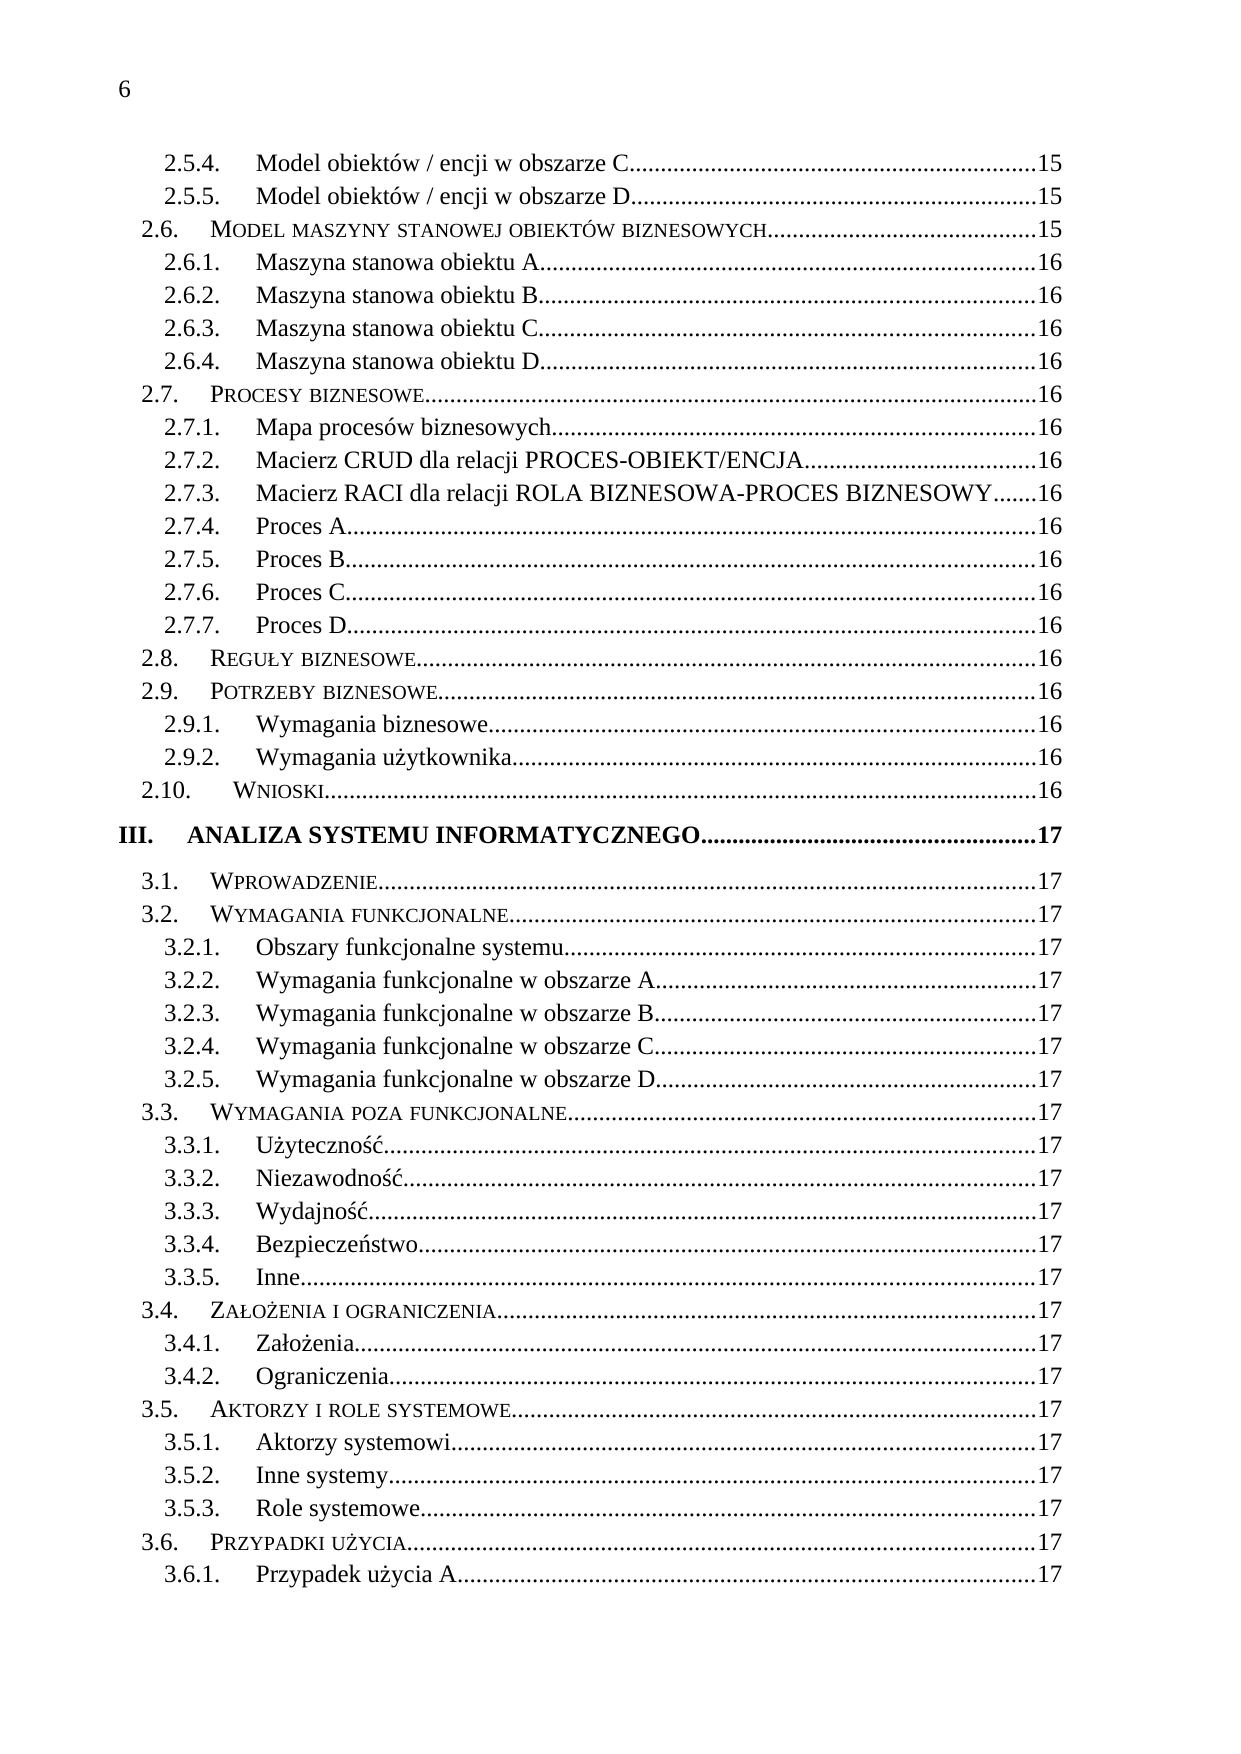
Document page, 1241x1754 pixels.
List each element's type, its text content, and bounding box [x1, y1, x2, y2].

text 2.8. Reguły biznesowe 16 [141, 643, 1063, 672]
text 2.6.2. Maszyna stanowa obiektu B 16 [164, 280, 1063, 308]
text 2.5.4. Model obiektów / encji w obszarze C 15 [164, 148, 1063, 176]
text 2.5.5. Model obiektów / encji w obszarze D 15 [164, 181, 1063, 209]
text 3.6.1. Przypadek użycia A 17 [164, 1559, 1063, 1588]
text 2.7.1. Mapa procesów biznesowych 16 [164, 412, 1063, 441]
text 2.6.1. Maszyna stanowa obiektu A 16 [164, 247, 1063, 276]
text 3.4.2. Ograniczenia 17 [164, 1361, 1063, 1390]
text 3.2.3. Wymagania funkcjonalne w obszarze B 17 [164, 998, 1063, 1027]
text 2.7.2. Macierz CRUD dla relacji PROCES-OBIEKT/ENCJA 16 [164, 445, 1063, 474]
text 2.7.3. Macierz RACI dla relacji ROLA BIZNESOWA-PROCES BIZNESOWY 16 [164, 478, 1063, 507]
text 2.10. Wnioski 16 [141, 775, 1063, 804]
text 3.2.5. Wymagania funkcjonalne w obszarze D 17 [164, 1064, 1063, 1093]
text 2.9.1. Wymagania biznesowe 16 [164, 709, 1063, 738]
text 3.2.2. Wymagania funkcjonalne w obszarze A 17 [164, 965, 1063, 994]
text 3.5. Aktorzy i role systemowe 17 [141, 1394, 1063, 1423]
text 3.3. Wymagania poza funkcjonalne 17 [141, 1097, 1063, 1126]
text 2.7.4. Proces A 16 [164, 511, 1063, 540]
text 2.7.7. Proces D 16 [164, 610, 1063, 639]
text 2.7.6. Proces C 16 [164, 577, 1063, 606]
text 2.6.3. Maszyna stanowa obiektu C 16 [164, 313, 1063, 342]
text 2.6. Model maszyny stanowej obiektów biznesowych 15 [141, 214, 1063, 242]
text 3.2.1. Obszary funkcjonalne systemu 17 [164, 932, 1063, 961]
text 2.9. Potrzeby biznesowe 16 [141, 676, 1063, 705]
text 2.7. Procesy biznesowe 16 [141, 379, 1063, 408]
text 2.6.4. Maszyna stanowa obiektu D 16 [164, 346, 1063, 374]
text 2.7.5. Proces B 16 [164, 544, 1063, 573]
text 3.1. Wprowadzenie 17 [141, 866, 1063, 895]
text III. ANALIZA SYSTEMU INFORMATYCZNEGO 17 [118, 821, 1063, 849]
text 3.3.1. Użyteczność 17 [164, 1130, 1063, 1159]
text 3.2.4. Wymagania funkcjonalne w obszarze C 17 [164, 1031, 1063, 1060]
text 3.3.3. Wydajność 17 [164, 1196, 1063, 1225]
text 3.3.4. Bezpieczeństwo 17 [164, 1229, 1063, 1258]
text 3.5.2. Inne systemy 17 [164, 1461, 1063, 1489]
text 3.4. Założenia i ograniczenia 17 [141, 1295, 1063, 1324]
text 3.2. Wymagania funkcjonalne 17 [141, 899, 1063, 928]
text 3.3.5. Inne 17 [164, 1262, 1063, 1291]
text 3.4.1. Założenia 17 [164, 1328, 1063, 1357]
text 3.5.1. Aktorzy systemowi 17 [164, 1427, 1063, 1456]
text 3.5.3. Role systemowe 17 [164, 1493, 1063, 1522]
text 2.9.2. Wymagania użytkownika 16 [164, 742, 1063, 771]
text 3.3.2. Niezawodność 17 [164, 1163, 1063, 1192]
text 3.6. Przypadki użycia 17 [141, 1527, 1063, 1555]
